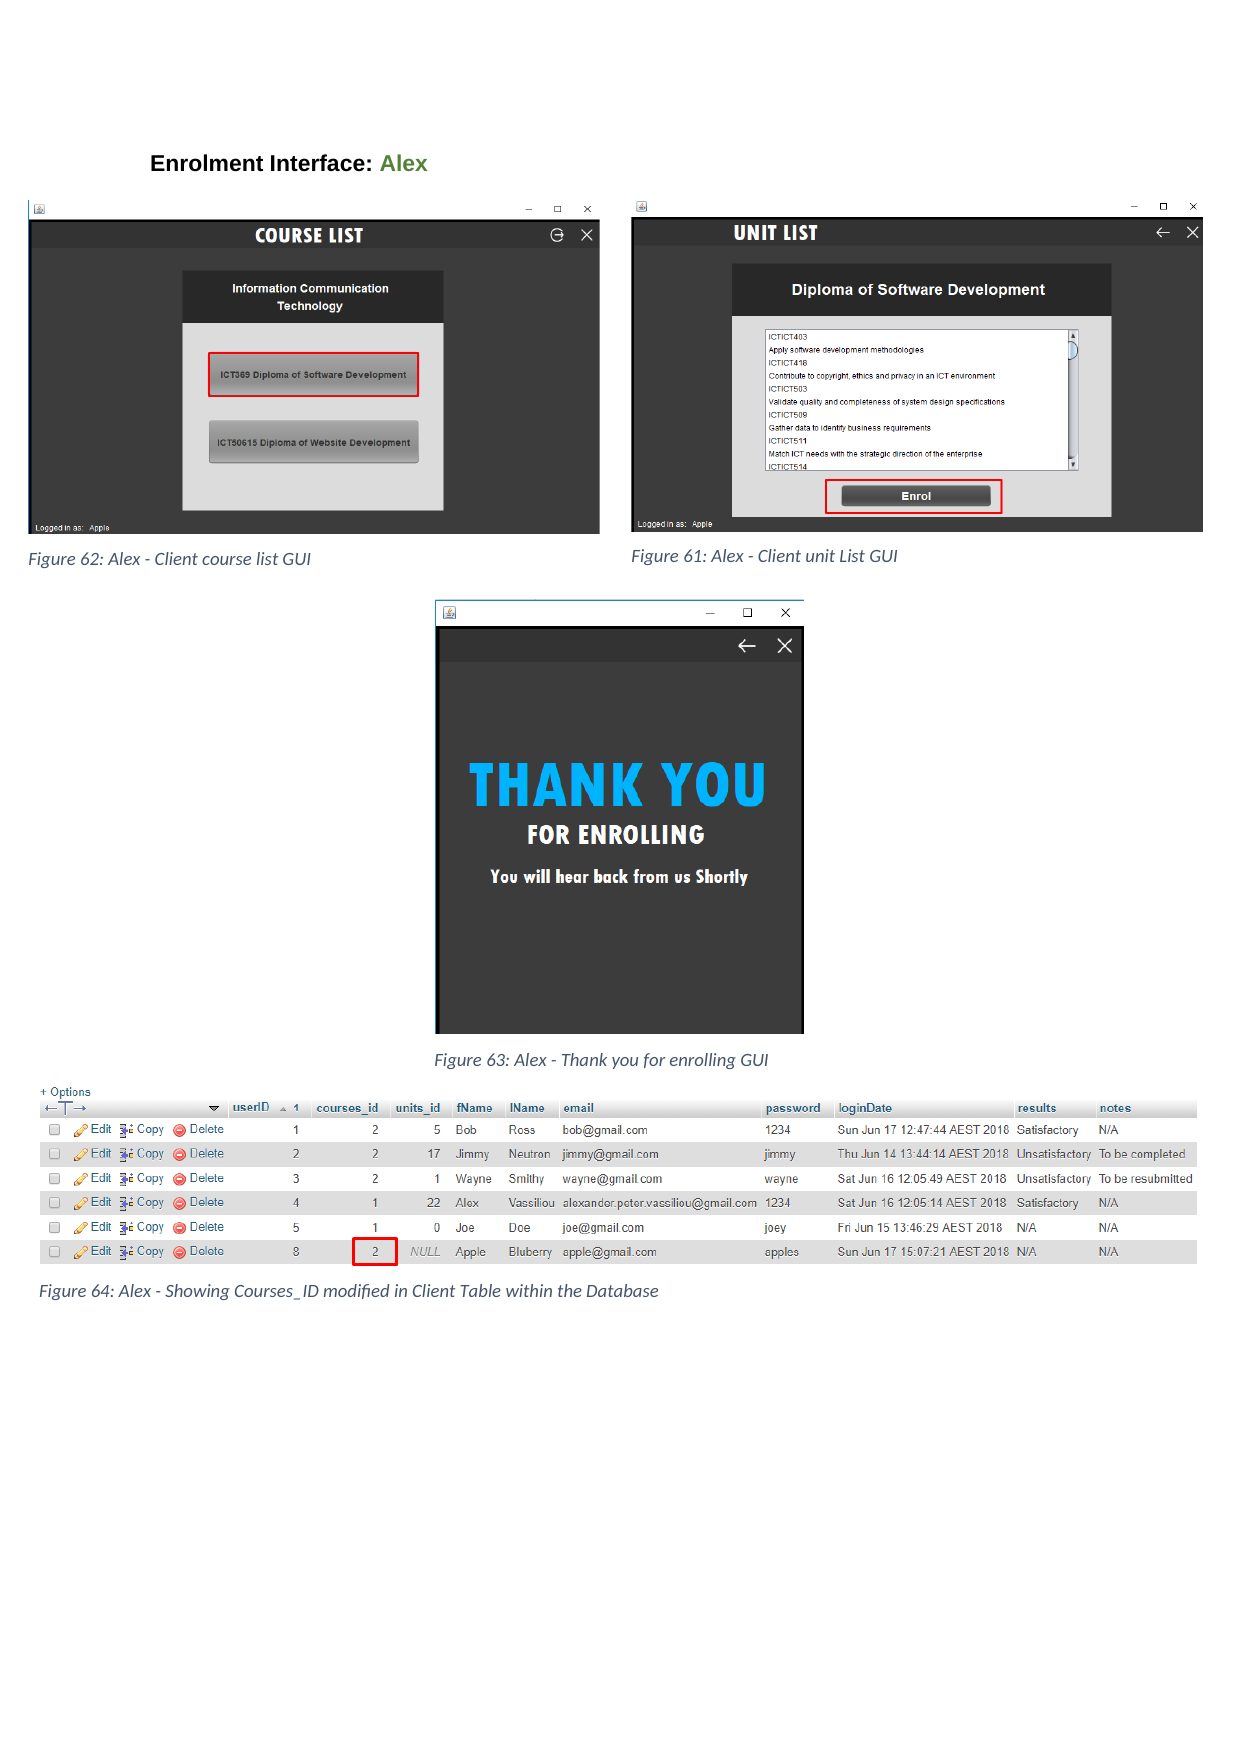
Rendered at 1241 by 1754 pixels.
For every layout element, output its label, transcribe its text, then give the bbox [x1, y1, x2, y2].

picture [38, 1082, 1197, 1267]
picture [631, 197, 1204, 532]
picture [435, 599, 804, 1034]
picture [28, 200, 600, 535]
text Enrolment Interface: Alex [150, 150, 1090, 176]
